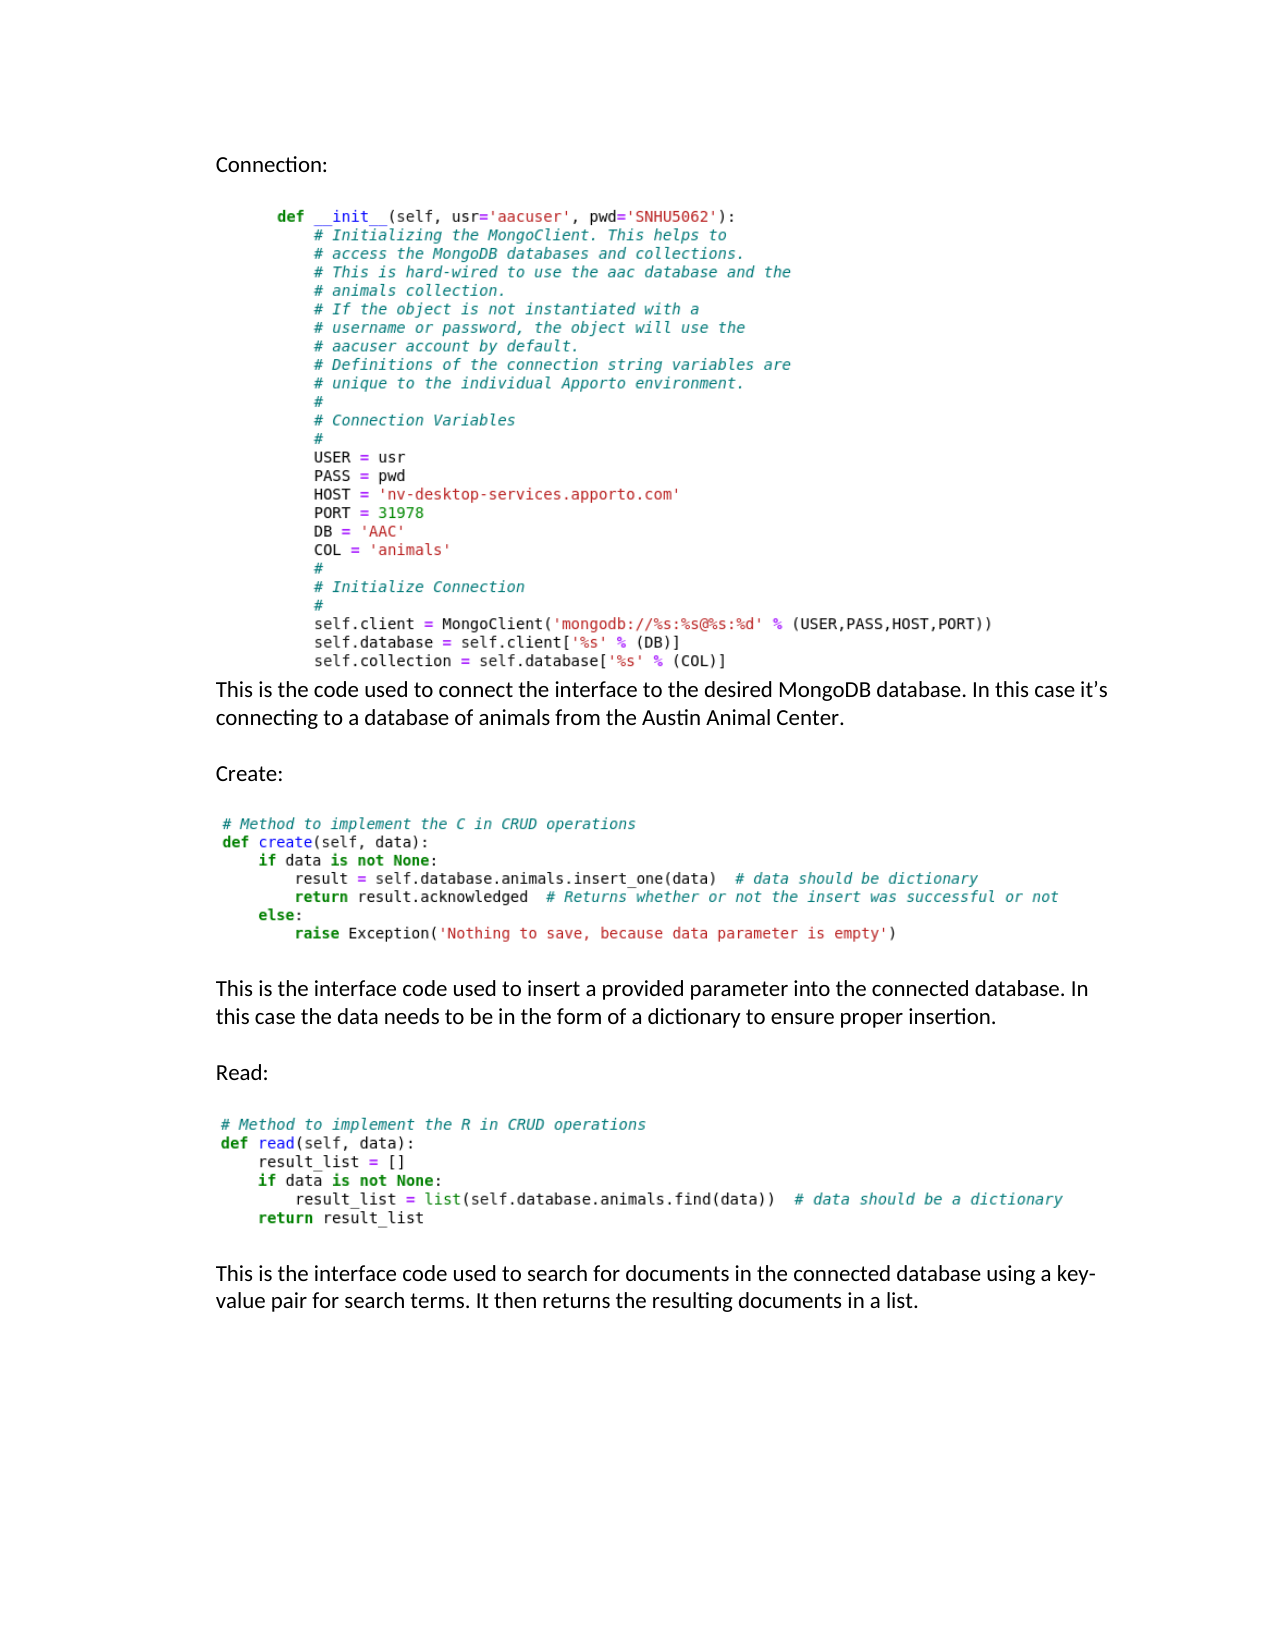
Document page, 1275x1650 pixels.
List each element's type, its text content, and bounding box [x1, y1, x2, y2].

picture [215, 815, 1069, 946]
text This is the code used to connect the interface to the desired MongoDB database. In this case it’s connecting to a database of animals from the Austin Animal Center. [216, 675, 1125, 731]
text This is the interface code used to insert a provided parameter into the connected database. In this case the data needs to be in the form of a dictionary to ensure proper insertion. [216, 974, 1125, 1030]
text Read: [216, 1058, 1125, 1086]
picture [270, 206, 998, 675]
text This is the interface code used to search for documents in the connected database using a key-value pair for search terms. It then returns the resulting documents in a list. [216, 1259, 1125, 1315]
text Connection: [216, 150, 1125, 178]
picture [215, 1114, 1069, 1231]
